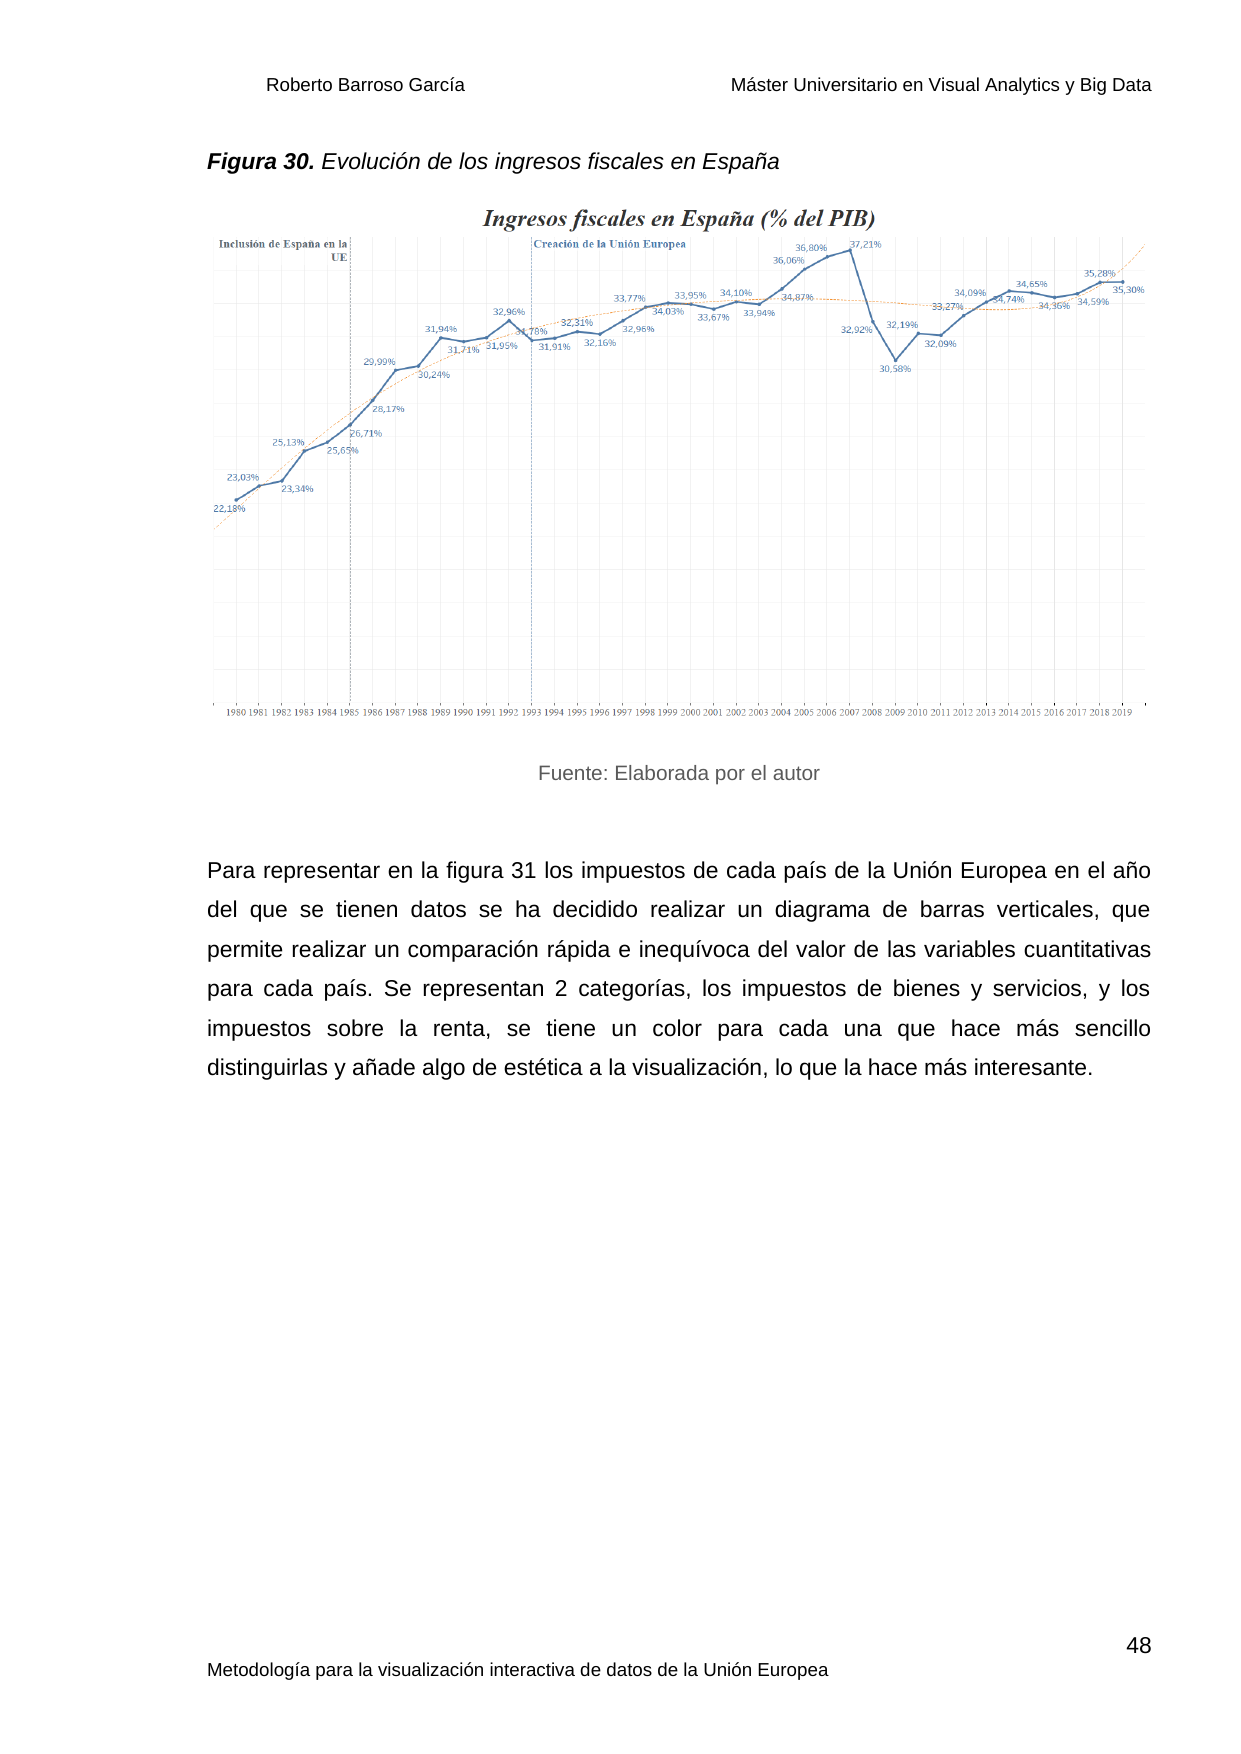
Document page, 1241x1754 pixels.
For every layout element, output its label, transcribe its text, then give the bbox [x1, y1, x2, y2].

picture [206, 195, 1152, 727]
text Para representar en la figura 31 los impuestos de cada país de la Unión Europea en el año del que se tienen datos se ha decidido realizar un diagrama de barras verticales, que permite realizar un comparación rápida e inequívoca del valor de las variables cuantitativas para cada país. Se representan 2 categorías, los impuestos de bienes y servicios, y los impuestos sobre la renta, se tiene un color para cada una que hace más sencillo distinguirlas y añade algo de estética a la visualización, lo que la hace más interesante. [207, 857, 1152, 1080]
text Figura 30. Evolución de los ingresos fiscales en España [207, 148, 1152, 174]
text Fuente: Elaborada por el autor [207, 760, 1152, 784]
